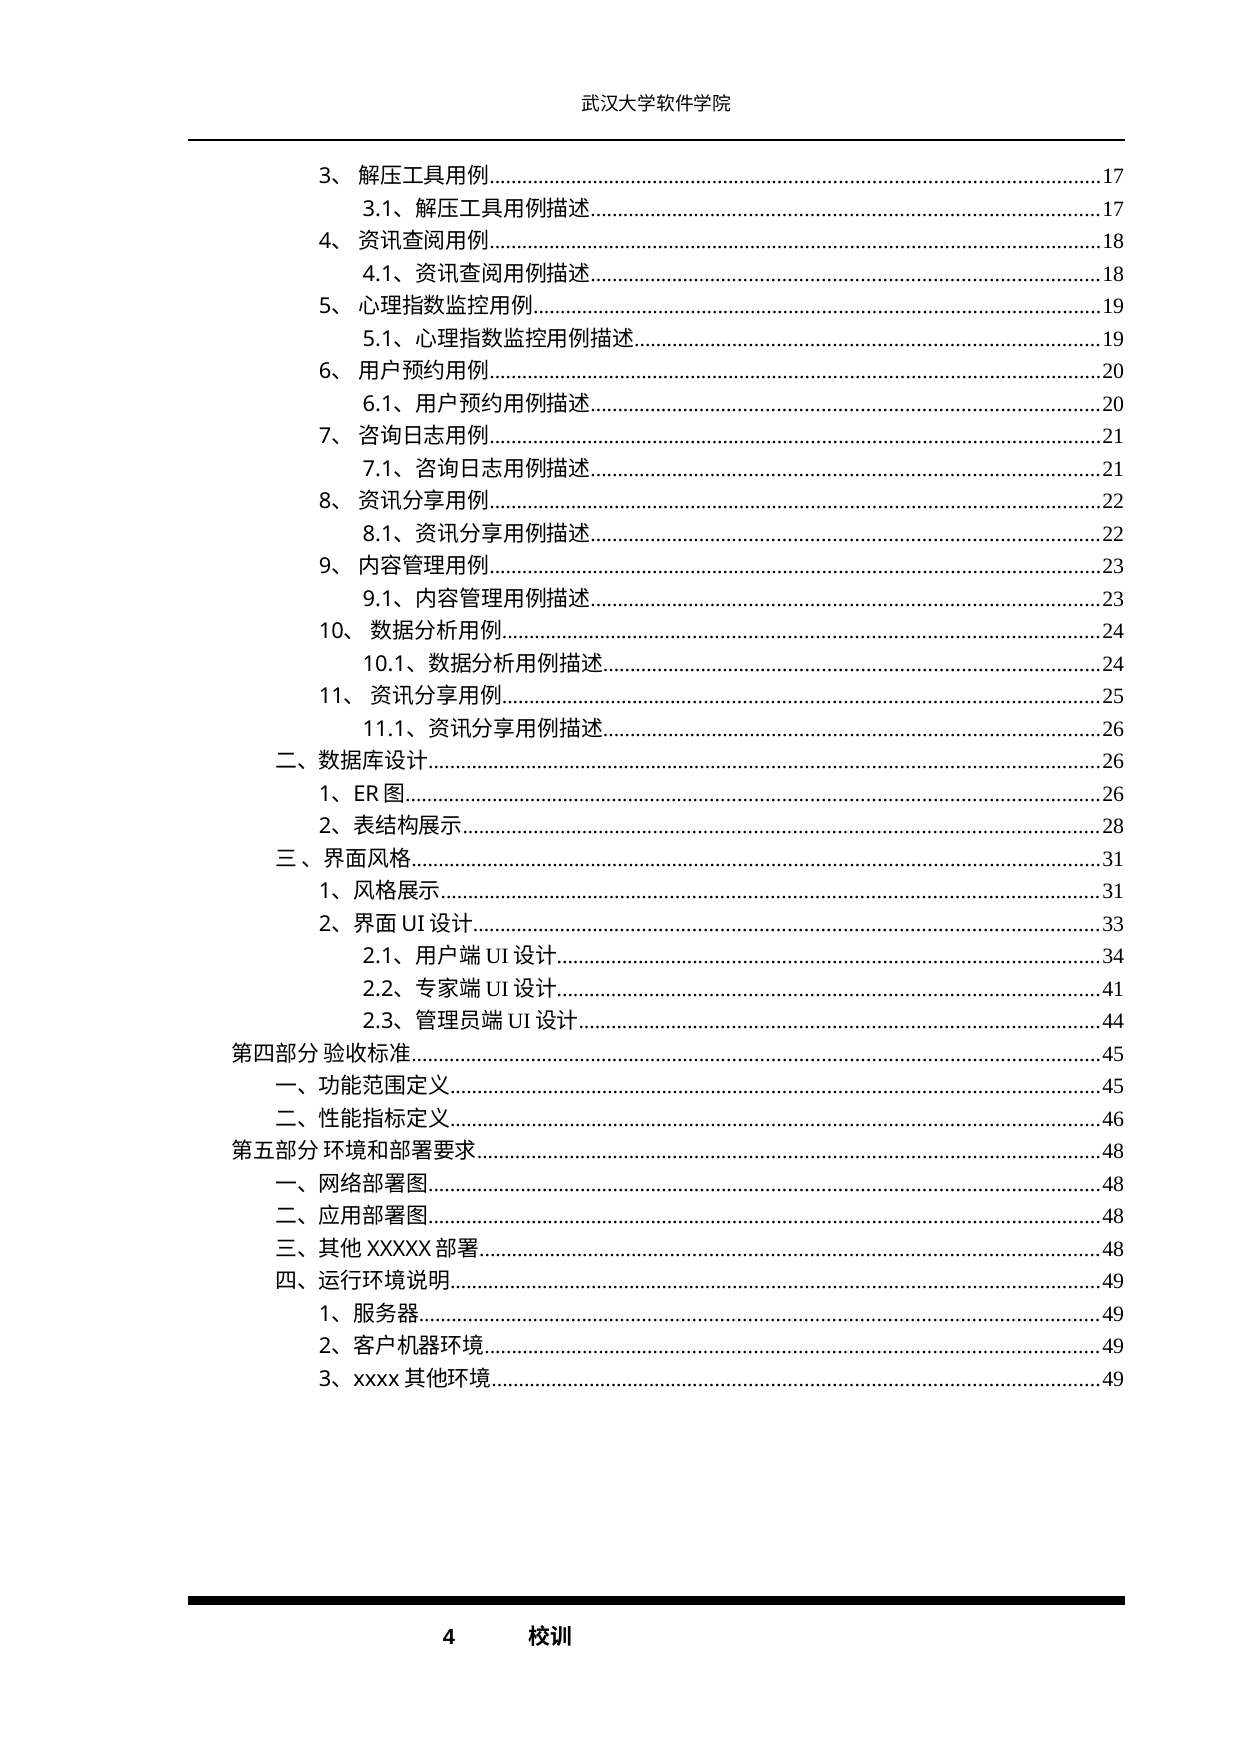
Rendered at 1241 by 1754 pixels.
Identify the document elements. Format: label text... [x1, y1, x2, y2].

text 9、 内容管理用例 23 [319, 548, 1125, 581]
text 11.1、资讯分享用例描述 26 [362, 711, 1125, 743]
text 四、运行环境说明 49 [275, 1263, 1125, 1296]
text 7、 咨询日志用例 21 [319, 418, 1125, 451]
text 1、服务器 49 [319, 1296, 1125, 1328]
text 9.1、内容管理用例描述 23 [362, 581, 1125, 613]
text 4、 资讯查阅用例 18 [319, 223, 1125, 256]
text 二、数据库设计 26 [275, 743, 1125, 776]
text 11、 资讯分享用例 25 [319, 678, 1125, 711]
text 第五部分 环境和部署要求 48 [231, 1133, 1125, 1166]
text 3、 解压工具用例 17 [319, 158, 1125, 191]
text 三 、界面风格 31 [275, 841, 1125, 873]
text 8.1、资讯分享用例描述 22 [362, 516, 1125, 548]
text 1、ER图 26 [319, 776, 1125, 808]
text 一、功能范围定义 45 [275, 1068, 1125, 1101]
text 4.1、资讯查阅用例描述 18 [362, 256, 1125, 288]
text 二、应用部署图 48 [275, 1198, 1125, 1231]
text 一、网络部署图 48 [275, 1166, 1125, 1198]
text 3.1、解压工具用例描述 17 [362, 191, 1125, 223]
text 10、 数据分析用例 24 [319, 613, 1125, 646]
text 5、 心理指数监控用例 19 [319, 288, 1125, 321]
text 2、客户机器环境 49 [319, 1328, 1125, 1361]
text 2.1、用户端UI设计 34 [362, 938, 1125, 971]
text 二、性能指标定义 46 [275, 1101, 1125, 1133]
text 2、表结构展示 28 [319, 808, 1125, 841]
text 第四部分 验收标准 45 [231, 1036, 1125, 1068]
text 3、xxxx其他环境 49 [319, 1361, 1125, 1393]
text 1、风格展示 31 [319, 873, 1125, 906]
text 2.3、管理员端UI设计 44 [362, 1003, 1125, 1036]
text 6、 用户预约用例 20 [319, 353, 1125, 386]
text 6.1、用户预约用例描述 20 [362, 386, 1125, 418]
text 2.2、专家端UI设计 41 [362, 971, 1125, 1003]
text 三、其他XXXXX部署 48 [275, 1231, 1125, 1263]
text 5.1、心理指数监控用例描述 19 [362, 321, 1125, 353]
text 8、 资讯分享用例 22 [319, 483, 1125, 516]
text 7.1、咨询日志用例描述 21 [362, 451, 1125, 483]
text 2、界面UI设计 33 [319, 906, 1125, 938]
text 10.1、数据分析用例描述 24 [362, 646, 1125, 678]
